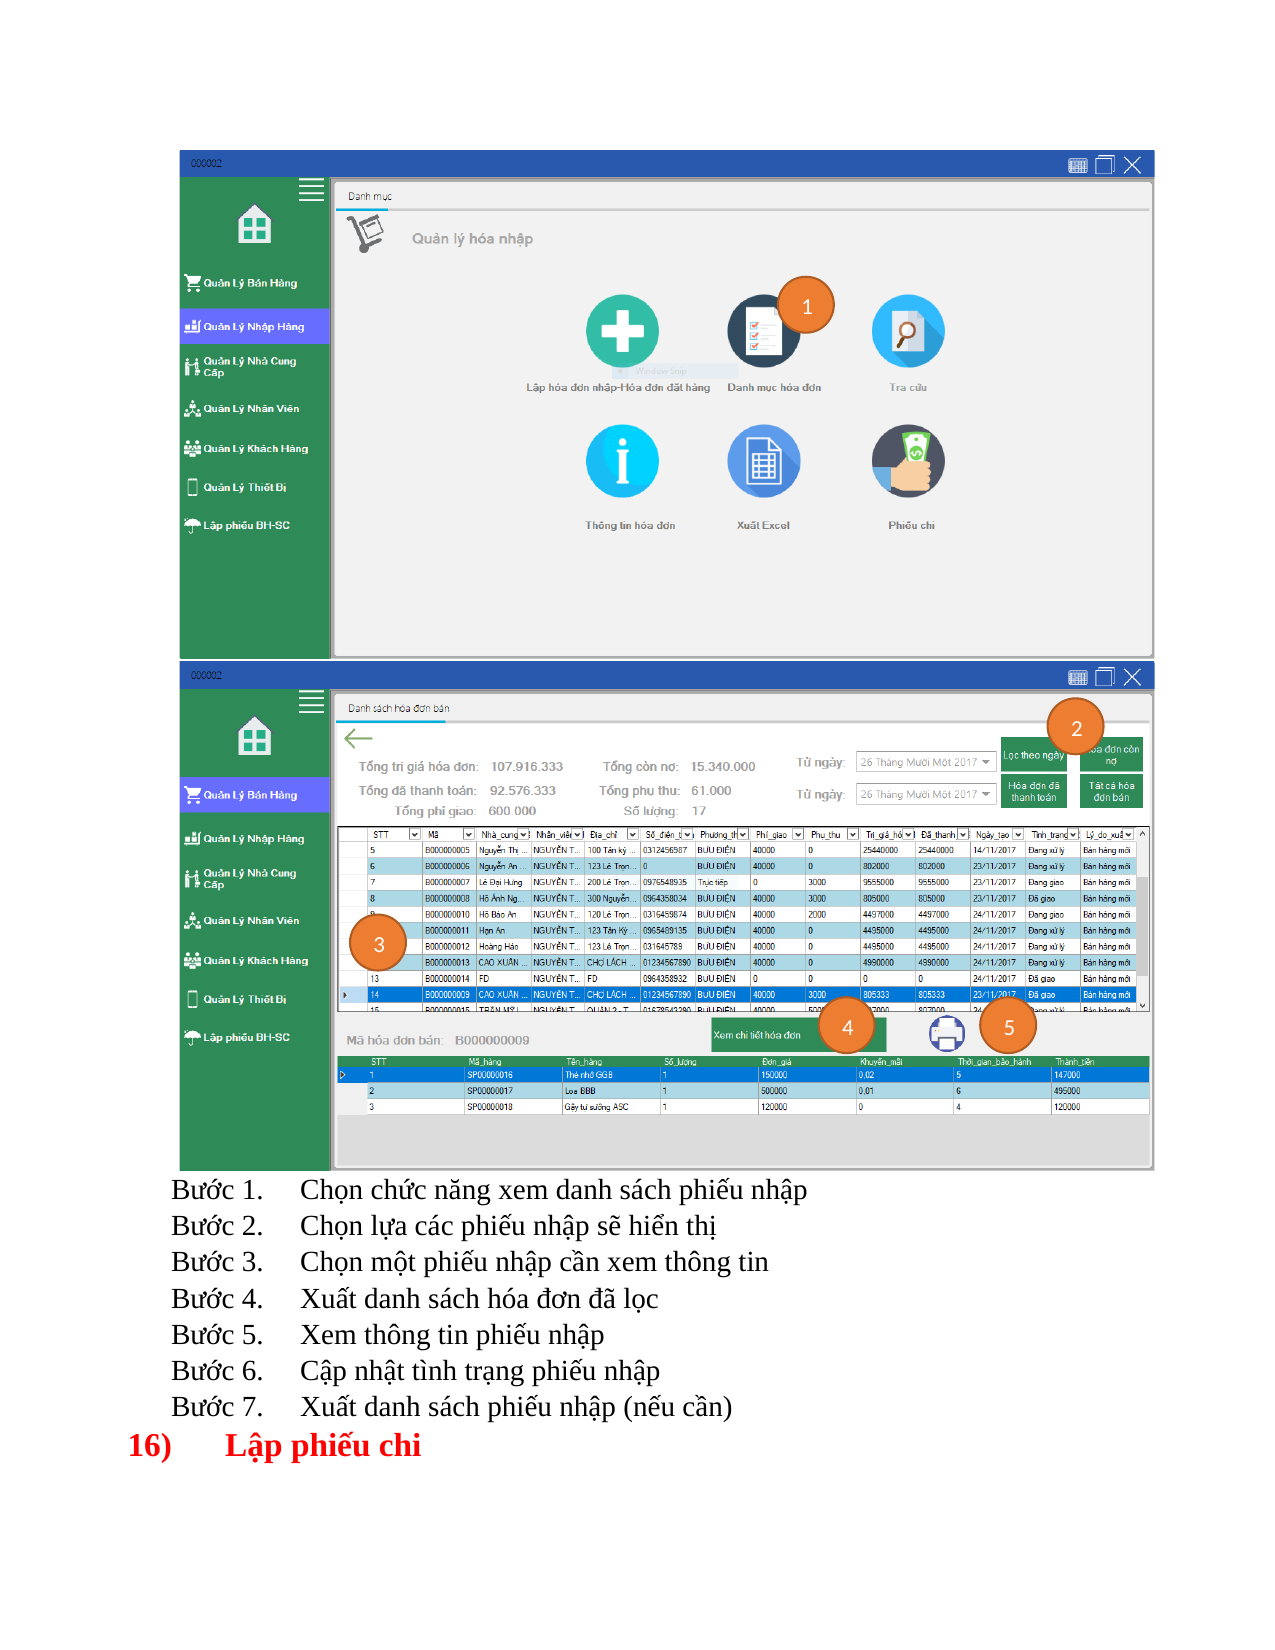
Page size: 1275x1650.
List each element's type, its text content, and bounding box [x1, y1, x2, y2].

list Cập nhật tình trạng phiếu nhập [217, 1353, 1125, 1387]
list Chọn lựa các phiếu nhập sẽ hiển thị [217, 1208, 1125, 1242]
picture [179, 150, 1155, 659]
list Chọn chức năng xem danh sách phiếu nhập [217, 1172, 1125, 1206]
list Lập phiếu chi [127, 1425, 1125, 1464]
picture [179, 661, 1155, 1171]
list Xuất danh sách phiếu nhập (nếu cần) [217, 1389, 1125, 1423]
list Xuất danh sách hóa đơn đã lọc [217, 1281, 1125, 1314]
list Xem thông tin phiếu nhập [217, 1317, 1125, 1350]
list Chọn một phiếu nhập cần xem thông tin [217, 1244, 1125, 1278]
